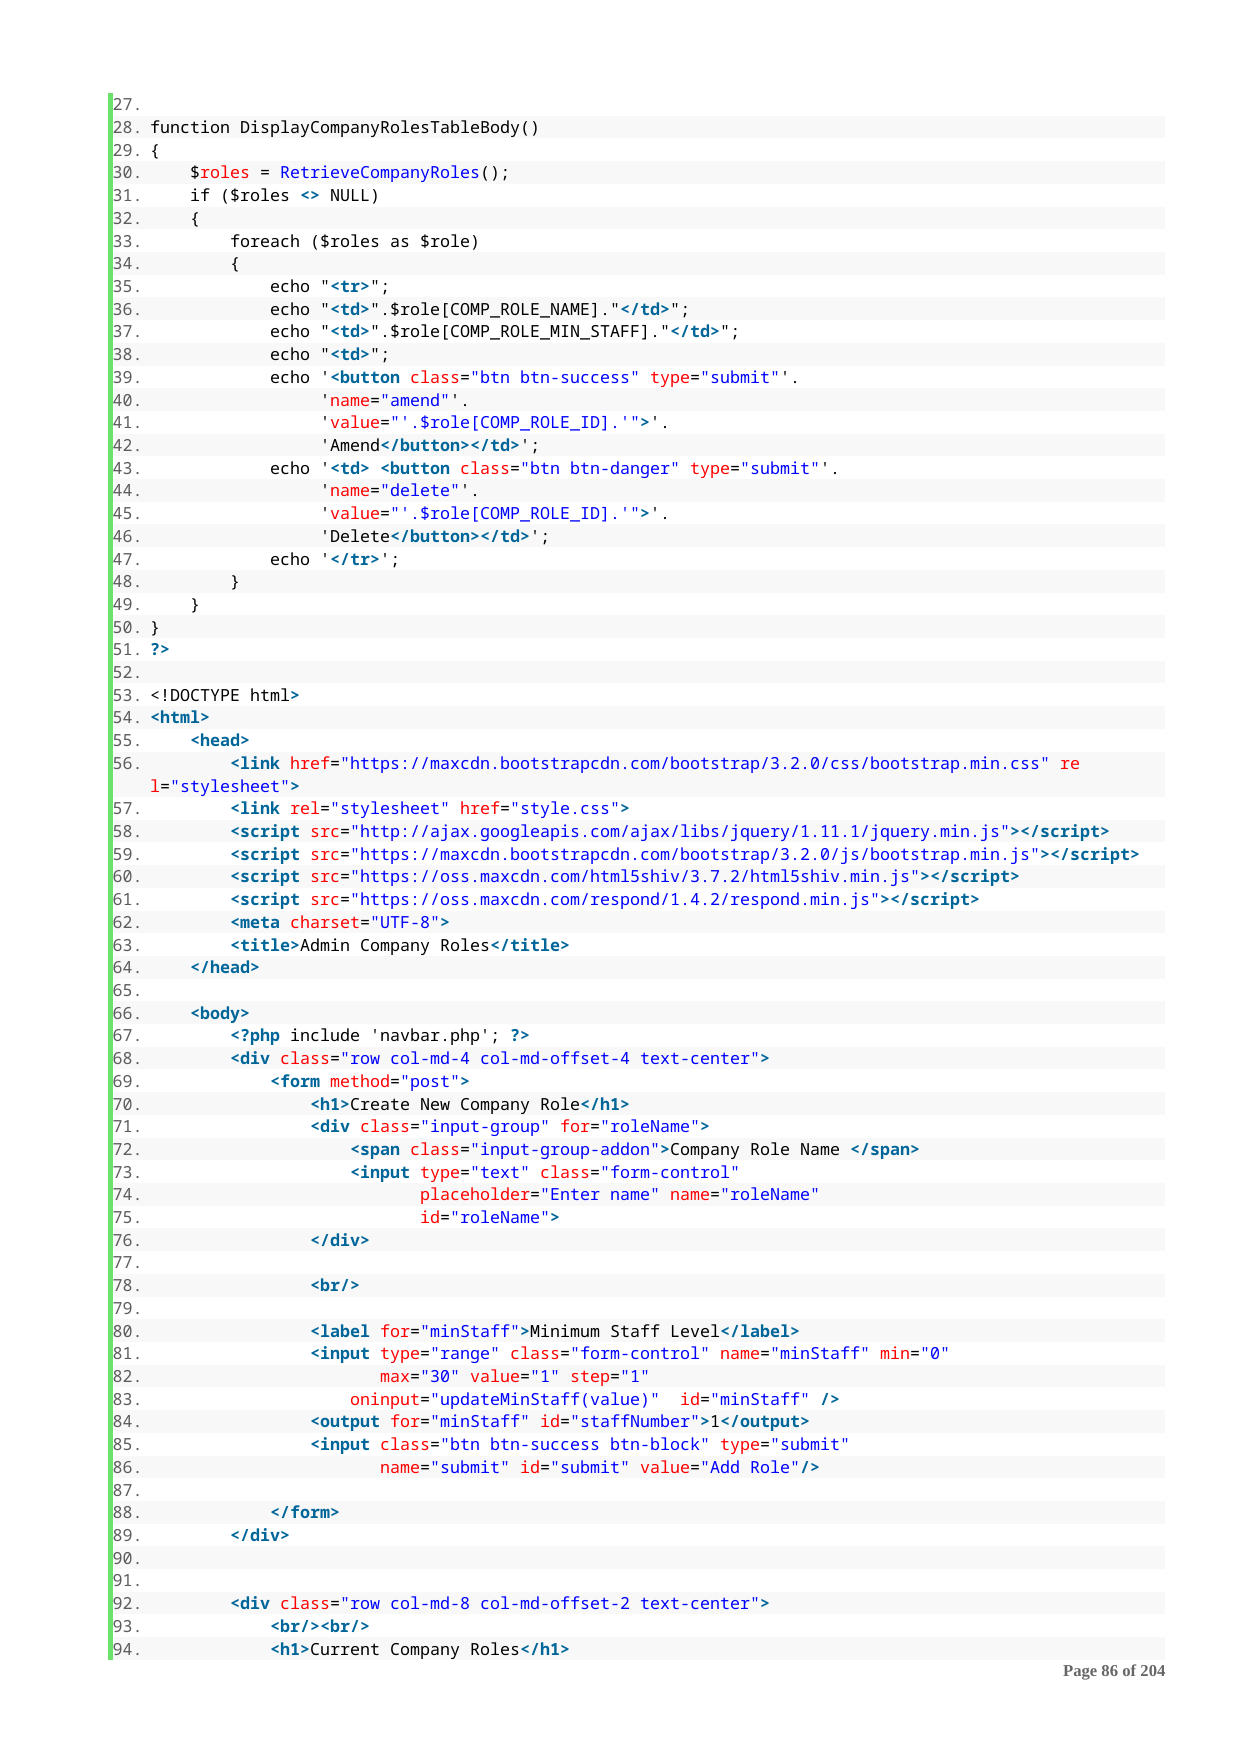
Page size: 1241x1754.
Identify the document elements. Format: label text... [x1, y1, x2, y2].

list <input class="btn btn-success btn-block" type="submit" [113, 1433, 1165, 1456]
list <span class="input-group-addon">Company Role Name </span> [113, 1138, 1165, 1160]
list <label for="minStaff">Minimum Staff Level</label> [113, 1319, 1165, 1342]
list echo '</tr>'; [113, 547, 1165, 570]
list placeholder="Enter name" name="roleName" [113, 1183, 1165, 1206]
list <br/> [113, 1274, 1165, 1297]
list { [113, 207, 1165, 229]
list <title>Admin Company Roles</title> [113, 933, 1165, 956]
list </form> [113, 1501, 1165, 1524]
list <input type="text" class="form-control" [113, 1160, 1165, 1183]
list 'name="amend"'. [113, 388, 1165, 411]
list <link rel="stylesheet" href="style.css"> [113, 797, 1165, 820]
list echo '<td> <button class="btn btn-danger" type="submit"'. [113, 456, 1165, 479]
list <meta charset="UTF-8"> [113, 911, 1165, 933]
list if ($roles <> NULL) [113, 184, 1165, 207]
list <br/><br/> [113, 1614, 1165, 1637]
list </div> [113, 1524, 1165, 1546]
list <!DOCTYPE html> [113, 683, 1165, 706]
list 'Delete</button></td>'; [113, 524, 1165, 547]
list <form method="post"> [113, 1069, 1165, 1092]
list ?> [113, 638, 1165, 661]
list <script src="http://ajax.googleapis.com/ajax/libs/jquery/1.11.1/jquery.min.js"></script> [113, 820, 1165, 842]
list 'value="'.$role[COMP_ROLE_ID].'">'. [113, 502, 1165, 524]
list $roles = RetrieveCompanyRoles(); [113, 161, 1165, 184]
list <h1>Current Company Roles</h1> [113, 1637, 1165, 1660]
list echo "<td>".$role[COMP_ROLE_MIN_STAFF]."</td>"; [113, 320, 1165, 343]
list echo "<tr>"; [113, 275, 1165, 297]
list { [113, 252, 1165, 275]
list echo "<td>".$role[COMP_ROLE_NAME]."</td>"; [113, 297, 1165, 320]
list <body> [113, 1001, 1165, 1024]
list echo "<td>"; [113, 343, 1165, 366]
list <head> [113, 729, 1165, 752]
list </div> [113, 1228, 1165, 1251]
list <html> [113, 706, 1165, 729]
list { [113, 138, 1165, 161]
list 'name="delete"'. [113, 479, 1165, 502]
list <div class="row col-md-8 col-md-offset-2 text-center"> [113, 1592, 1165, 1614]
list 'Amend</button></td>'; [113, 434, 1165, 456]
list <script src="https://oss.maxcdn.com/respond/1.4.2/respond.min.js"></script> [113, 888, 1165, 911]
list } [113, 570, 1165, 593]
list <?php include 'navbar.php'; ?> [113, 1024, 1165, 1047]
list <div class="input-group" for="roleName"> [113, 1115, 1165, 1138]
list name="submit" id="submit" value="Add Role"/> [113, 1456, 1165, 1478]
list } [113, 615, 1165, 638]
list max="30" value="1" step="1" [113, 1365, 1165, 1387]
list <output for="minStaff" id="staffNumber">1</output> [113, 1410, 1165, 1433]
list } [113, 593, 1165, 615]
list echo '<button class="btn btn-success" type="submit"'. [113, 366, 1165, 388]
list <input type="range" class="form-control" name="minStaff" min="0" [113, 1342, 1165, 1365]
list <div class="row col-md-4 col-md-offset-4 text-center"> [113, 1047, 1165, 1069]
list <script src="https://maxcdn.bootstrapcdn.com/bootstrap/3.2.0/js/bootstrap.min.js"></script> [113, 842, 1165, 865]
list <link href="https://maxcdn.bootstrapcdn.com/bootstrap/3.2.0/css/bootstrap.min.css" rel="stylesheet"> [113, 752, 1165, 797]
list <h1>Create New Company Role</h1> [113, 1092, 1165, 1115]
list foreach ($roles as $role) [113, 229, 1165, 252]
list id="roleName"> [113, 1206, 1165, 1228]
list </head> [113, 956, 1165, 979]
list <script src="https://oss.maxcdn.com/html5shiv/3.7.2/html5shiv.min.js"></script> [113, 865, 1165, 888]
list 'value="'.$role[COMP_ROLE_ID].'">'. [113, 411, 1165, 434]
list oninput="updateMinStaff(value)" id="minStaff" /> [113, 1387, 1165, 1410]
list function DisplayCompanyRolesTableBody() [113, 116, 1165, 138]
